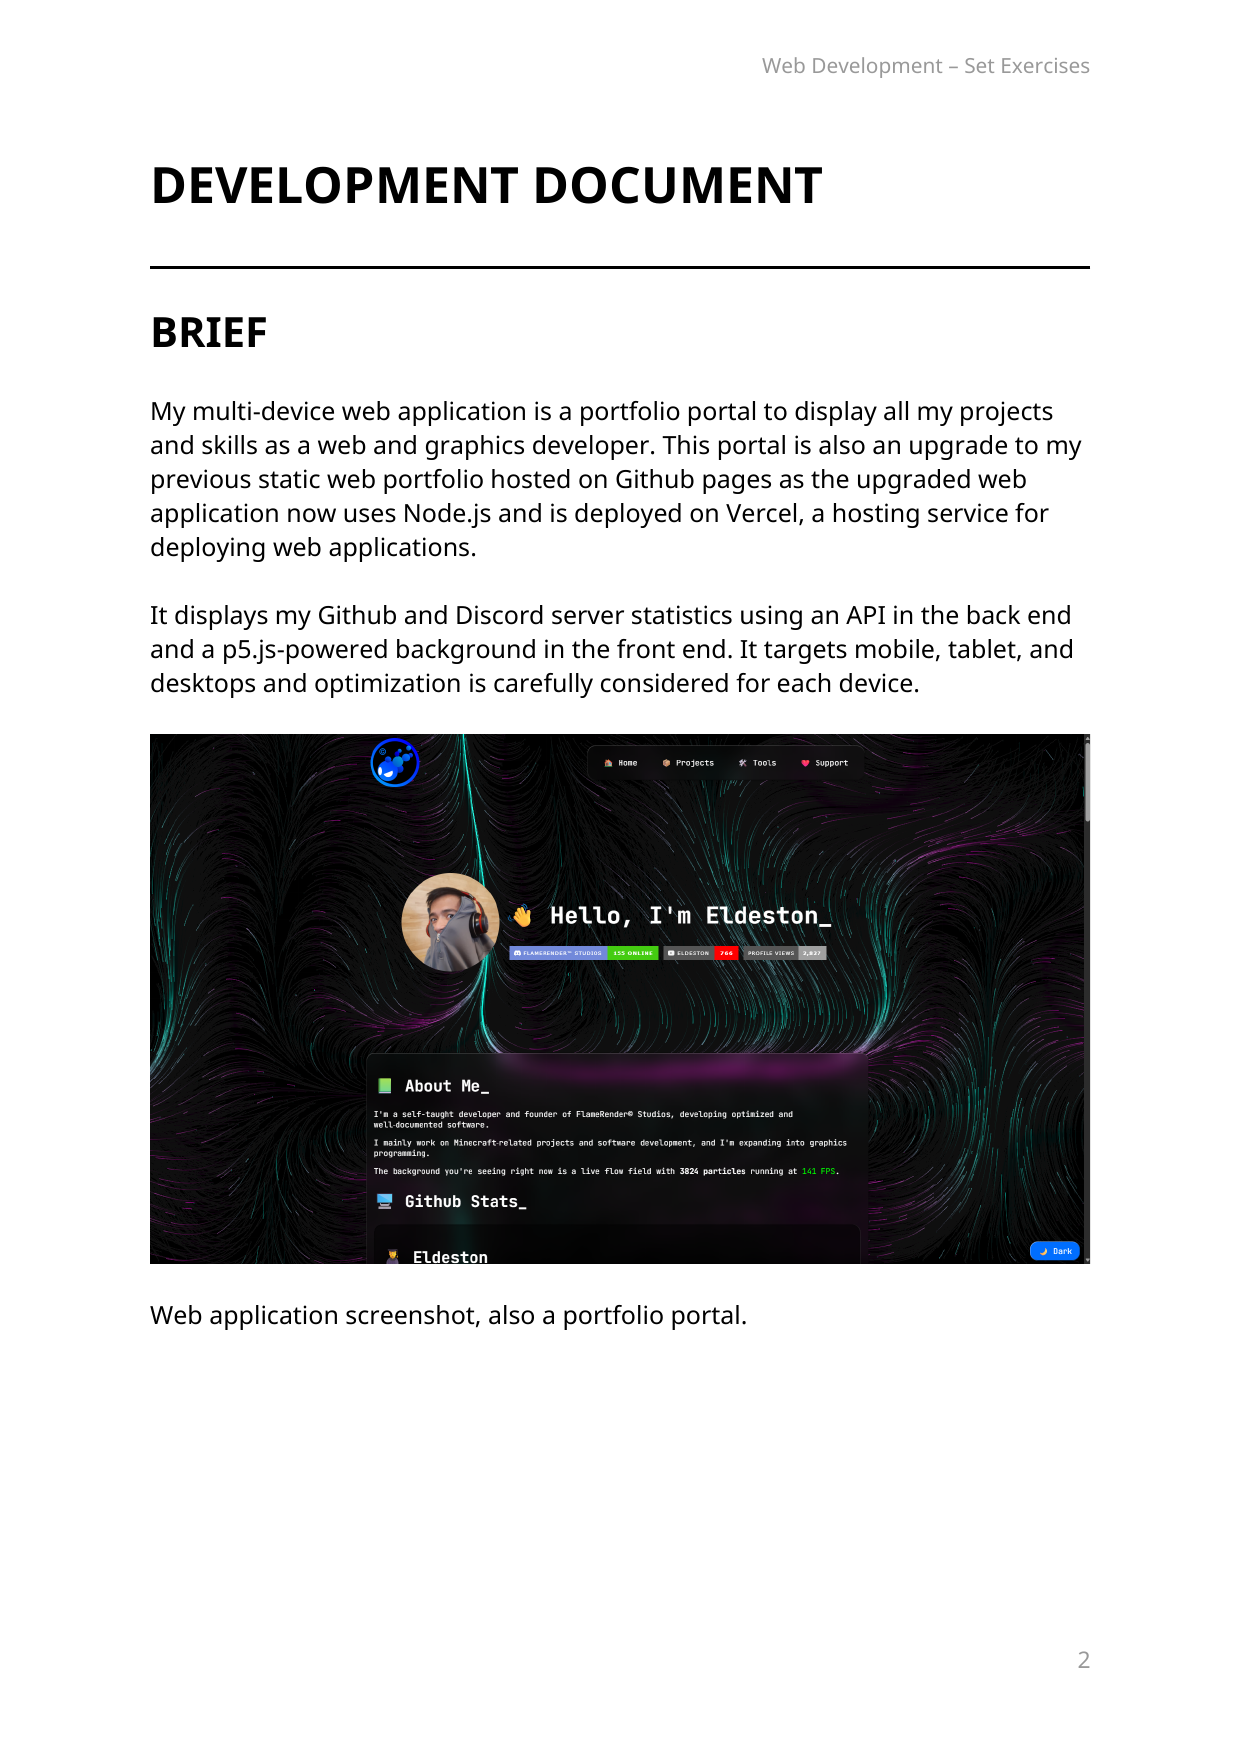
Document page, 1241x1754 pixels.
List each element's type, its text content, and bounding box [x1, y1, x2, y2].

text BRIEF [150, 303, 1090, 359]
text My multi-device web application is a portfolio portal to display all my projects and skills as a web and graphics developer. This portal is also an upgrade to my previous static web portfolio hosted on Github pages as the upgraded web application now uses Node.js and is deployed on Vercel, a hosting service for deploying web applications. [150, 394, 1090, 564]
text It displays my Github and Discord server statistics using an API in the back end and a p5.js-powered background in the front end. It targets mobile, tablet, and desktops and optimization is carefully considered for each device. [150, 598, 1090, 700]
text Web application screenshot, also a portfolio portal. [150, 1297, 1090, 1331]
picture [150, 734, 1091, 1264]
text DEVELOPMENT DOCUMENT [150, 150, 1090, 218]
